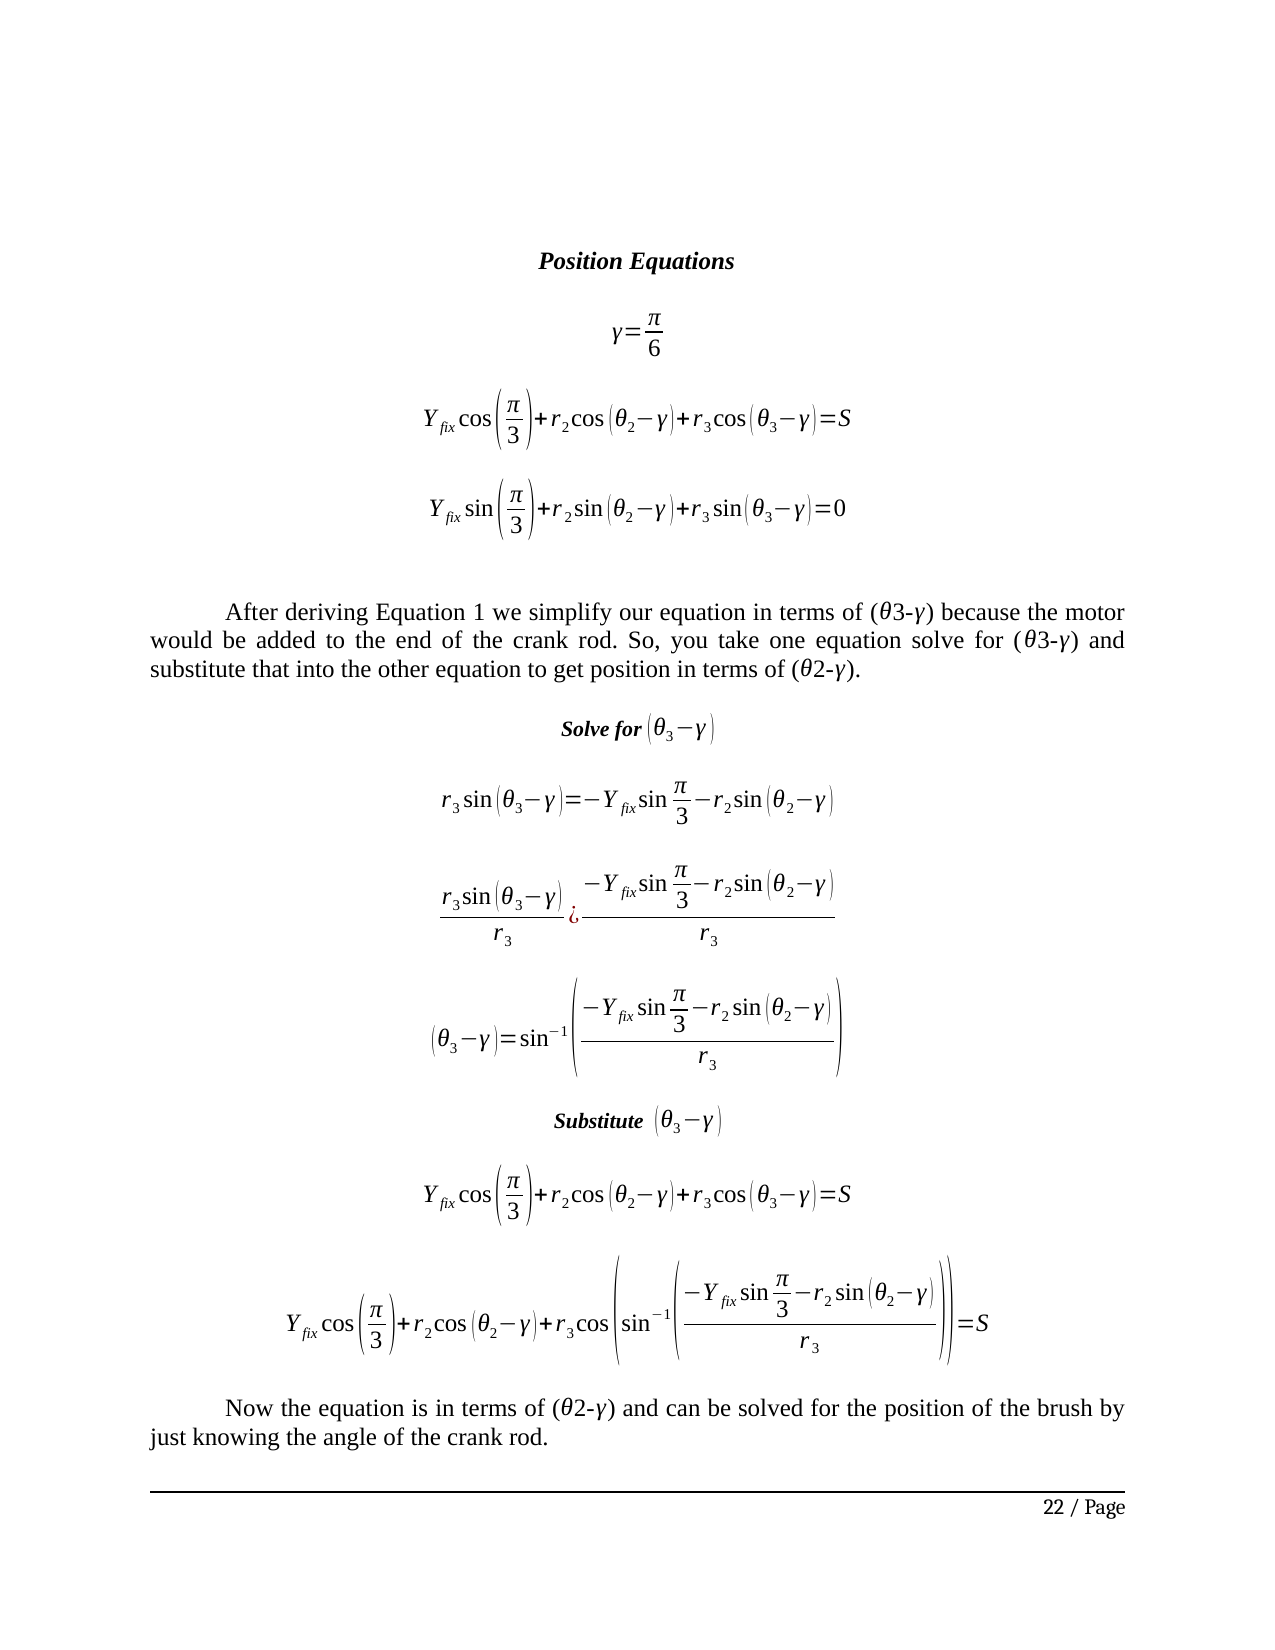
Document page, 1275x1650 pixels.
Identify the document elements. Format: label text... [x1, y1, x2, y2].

text Position Equations [150, 246, 1125, 274]
text Solve for [150, 712, 1125, 746]
text Now the equation is in terms of (2-) and can be solved for the position of the brush by just knowing the angle of the crank rod. [150, 1393, 1125, 1451]
text Substitute [150, 1104, 1125, 1138]
text After deriving Equation 1 we simplify our equation in terms of (3-) because the motor would be added to the end of the crank rod. So, you take one equation solve for (3-) and substitute that into the other equation to get position in terms of (2-). [150, 597, 1125, 683]
